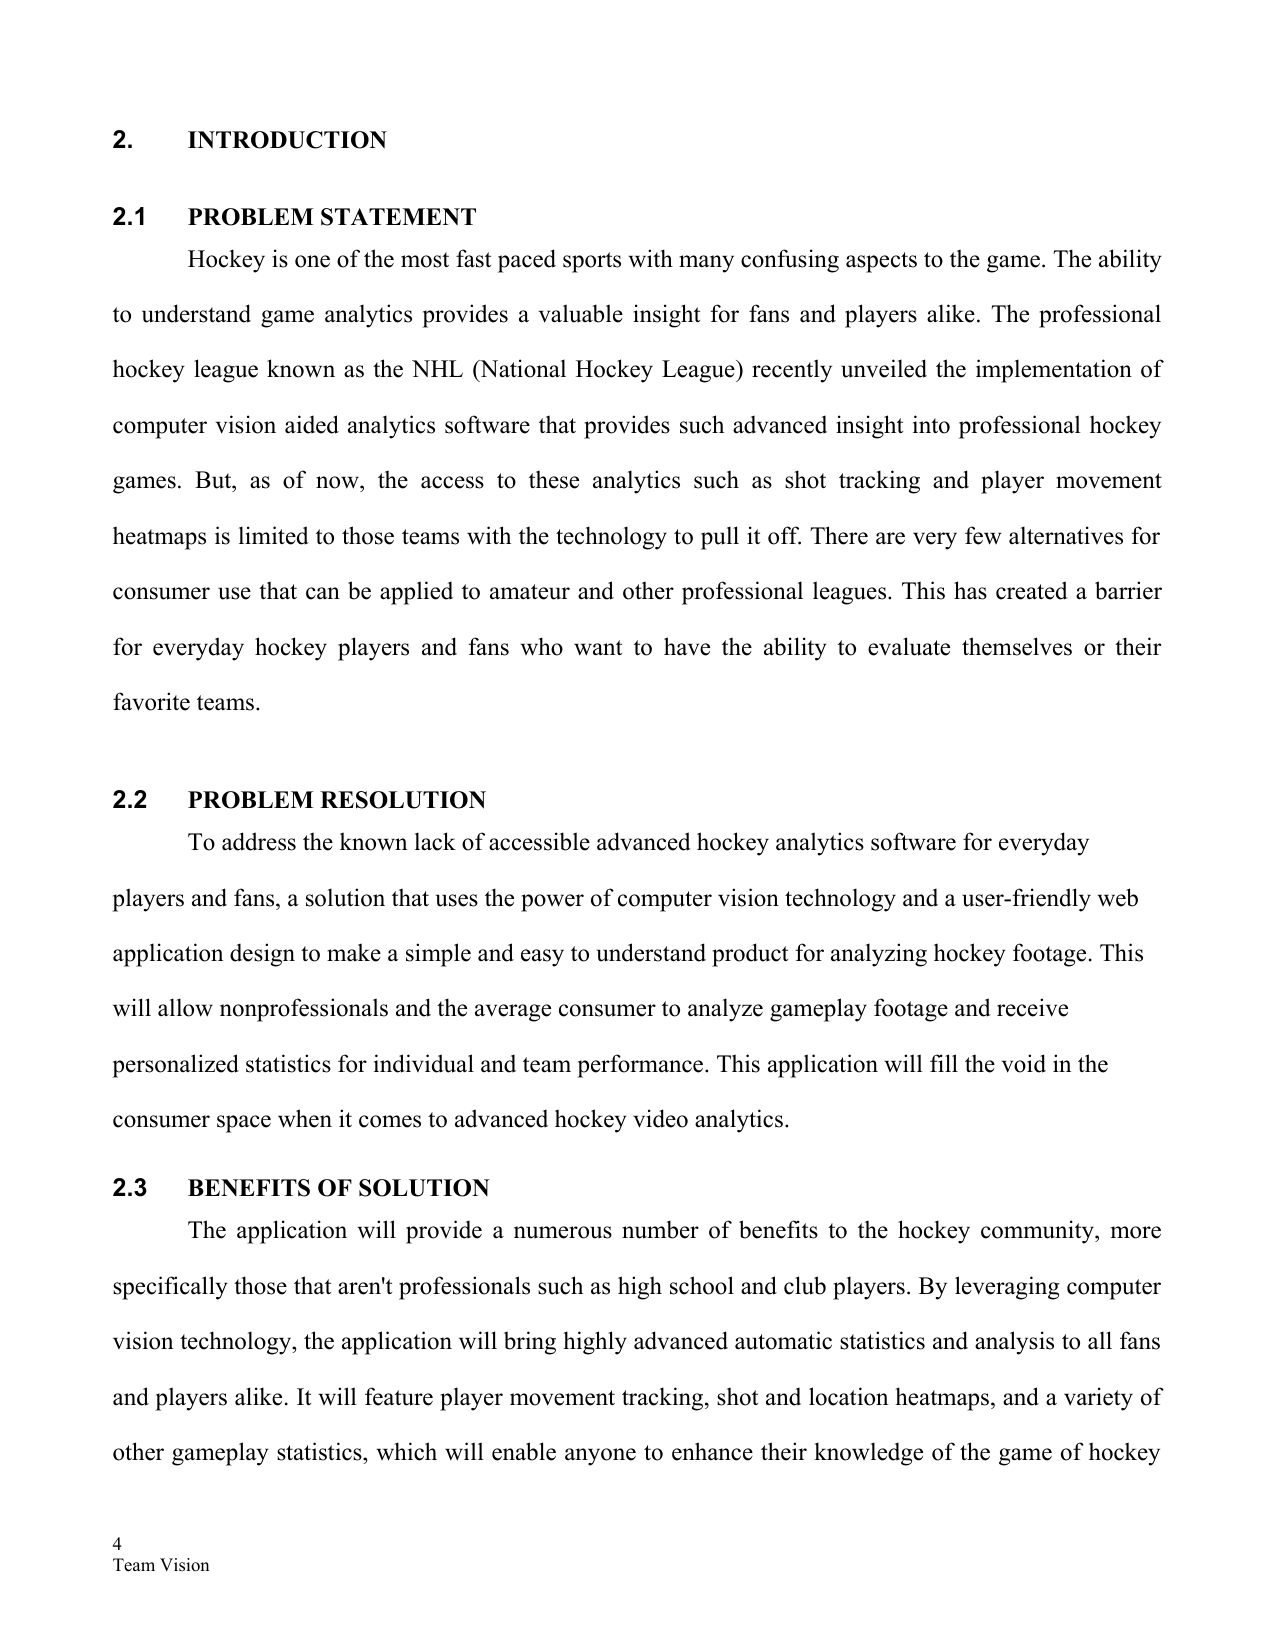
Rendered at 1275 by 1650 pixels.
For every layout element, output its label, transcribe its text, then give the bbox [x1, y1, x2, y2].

subtitle INTRODUCTION [112, 125, 1162, 154]
subtitle BENEFITS OF SOLUTION [112, 1173, 1162, 1202]
text Hockey is one of the most fast paced sports with many confusing aspects to the game. The ability to understand game analytics provides a valuable insight for fans and players alike. The professional hockey league known as the NHL (National Hockey League) recently unveiled the implementation of computer vision aided analytics software that provides such advanced insight into professional hockey games. But, as of now, the access to these analytics such as shot tracking and player movement heatmaps is limited to those teams with the technology to pull it off. There are very few alternatives for consumer use that can be applied to amateur and other professional leagues. This has created a barrier for everyday hockey players and fans who want to have the ability to evaluate themselves or their favorite teams. [112, 245, 1162, 716]
text To address the known lack of accessible advanced hockey analytics software for everyday players and fans, a solution that uses the power of computer vision technology and a user-friendly web application design to make a simple and easy to understand product for analyzing hockey footage. This will allow nonprofessionals and the average consumer to analyze gameplay footage and receive personalized statistics for individual and team performance. This application will fill the void in the consumer space when it comes to advanced hockey video analytics. [112, 828, 1162, 1133]
subtitle PROBLEM RESOLUTION [112, 785, 1162, 814]
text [112, 1216, 1162, 1466]
subtitle PROBLEM STATEMENT [112, 201, 1162, 230]
